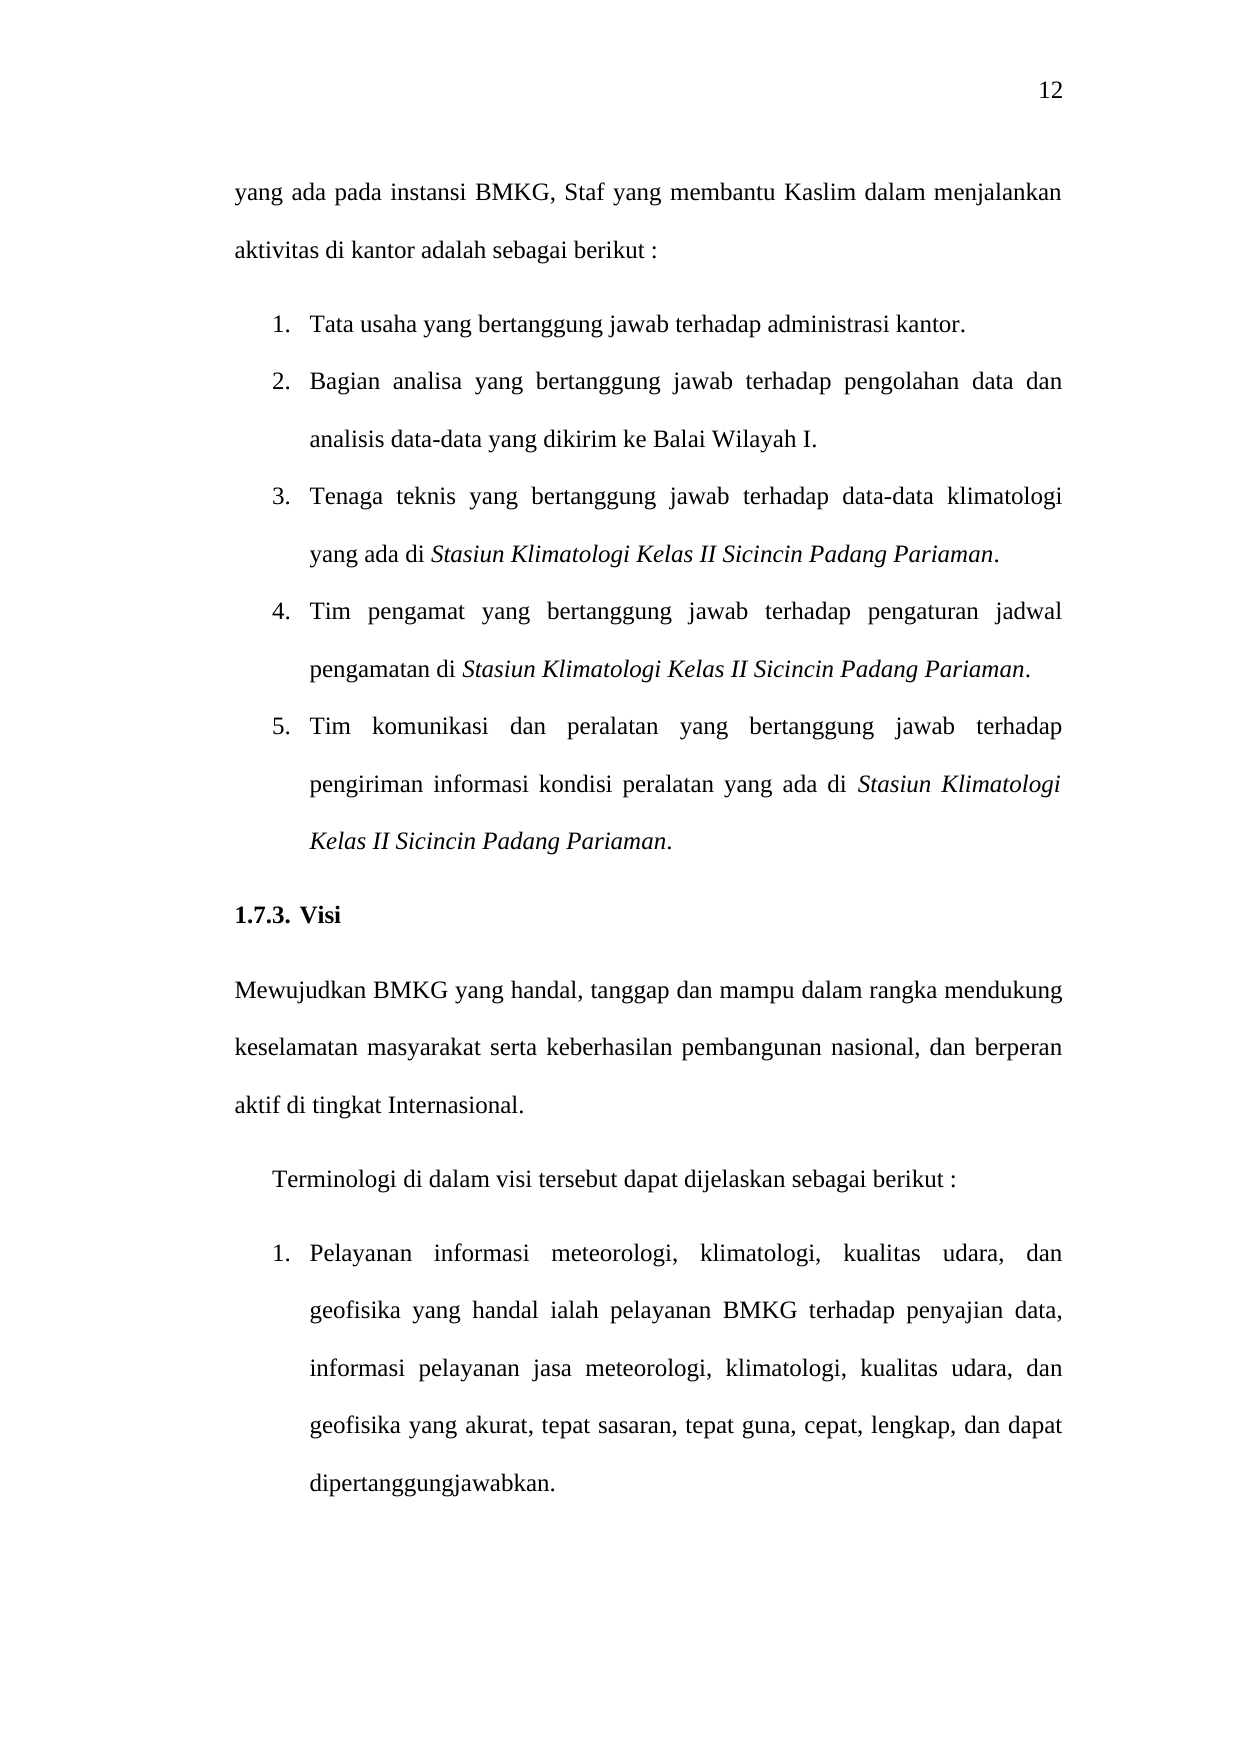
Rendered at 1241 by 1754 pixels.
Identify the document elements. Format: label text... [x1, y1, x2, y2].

subtitle Visi [234, 901, 1063, 929]
text Mewujudkan BMKG yang handal, tanggap dan mampu dalam rangka mendukung keselamatan masyarakat serta keberhasilan pembangunan nasional, dan berperan aktif di tingkat Internasional. [234, 975, 1063, 1118]
list Tenaga teknis yang bertanggung jawab terhadap data-data klimatologi yang ada di Stasiun Klimatologi Kelas II Sicincin Padang Pariaman. [272, 481, 1063, 568]
list Tim pengamat yang bertanggung jawab terhadap pengaturan jadwal pengamatan di Stasiun Klimatologi Kelas II Sicincin Padang Pariaman. [272, 596, 1063, 683]
list Pelayanan informasi meteorologi, klimatologi, kualitas udara, dan geofisika yang handal ialah pelayanan BMKG terhadap penyajian data, informasi pelayanan jasa meteorologi, klimatologi, kualitas udara, dan geofisika yang akurat, tepat sasaran, tepat guna, cepat, lengkap, dan dapat dipertanggungjawabkan. [272, 1238, 1063, 1497]
list Tim komunikasi dan peralatan yang bertanggung jawab terhadap pengiriman informasi kondisi peralatan yang ada di Stasiun Klimatologi Kelas II Sicincin Padang Pariaman. [272, 711, 1063, 855]
list Tata usaha yang bertanggung jawab terhadap administrasi kantor. [272, 309, 1063, 338]
text Terminologi di dalam visi tersebut dapat dijelaskan sebagai berikut : [234, 1164, 1063, 1193]
list Bagian analisa yang bertanggung jawab terhadap pengolahan data dan analisis data-data yang dikirim ke Balai Wilayah I. [272, 366, 1063, 453]
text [234, 177, 1063, 263]
